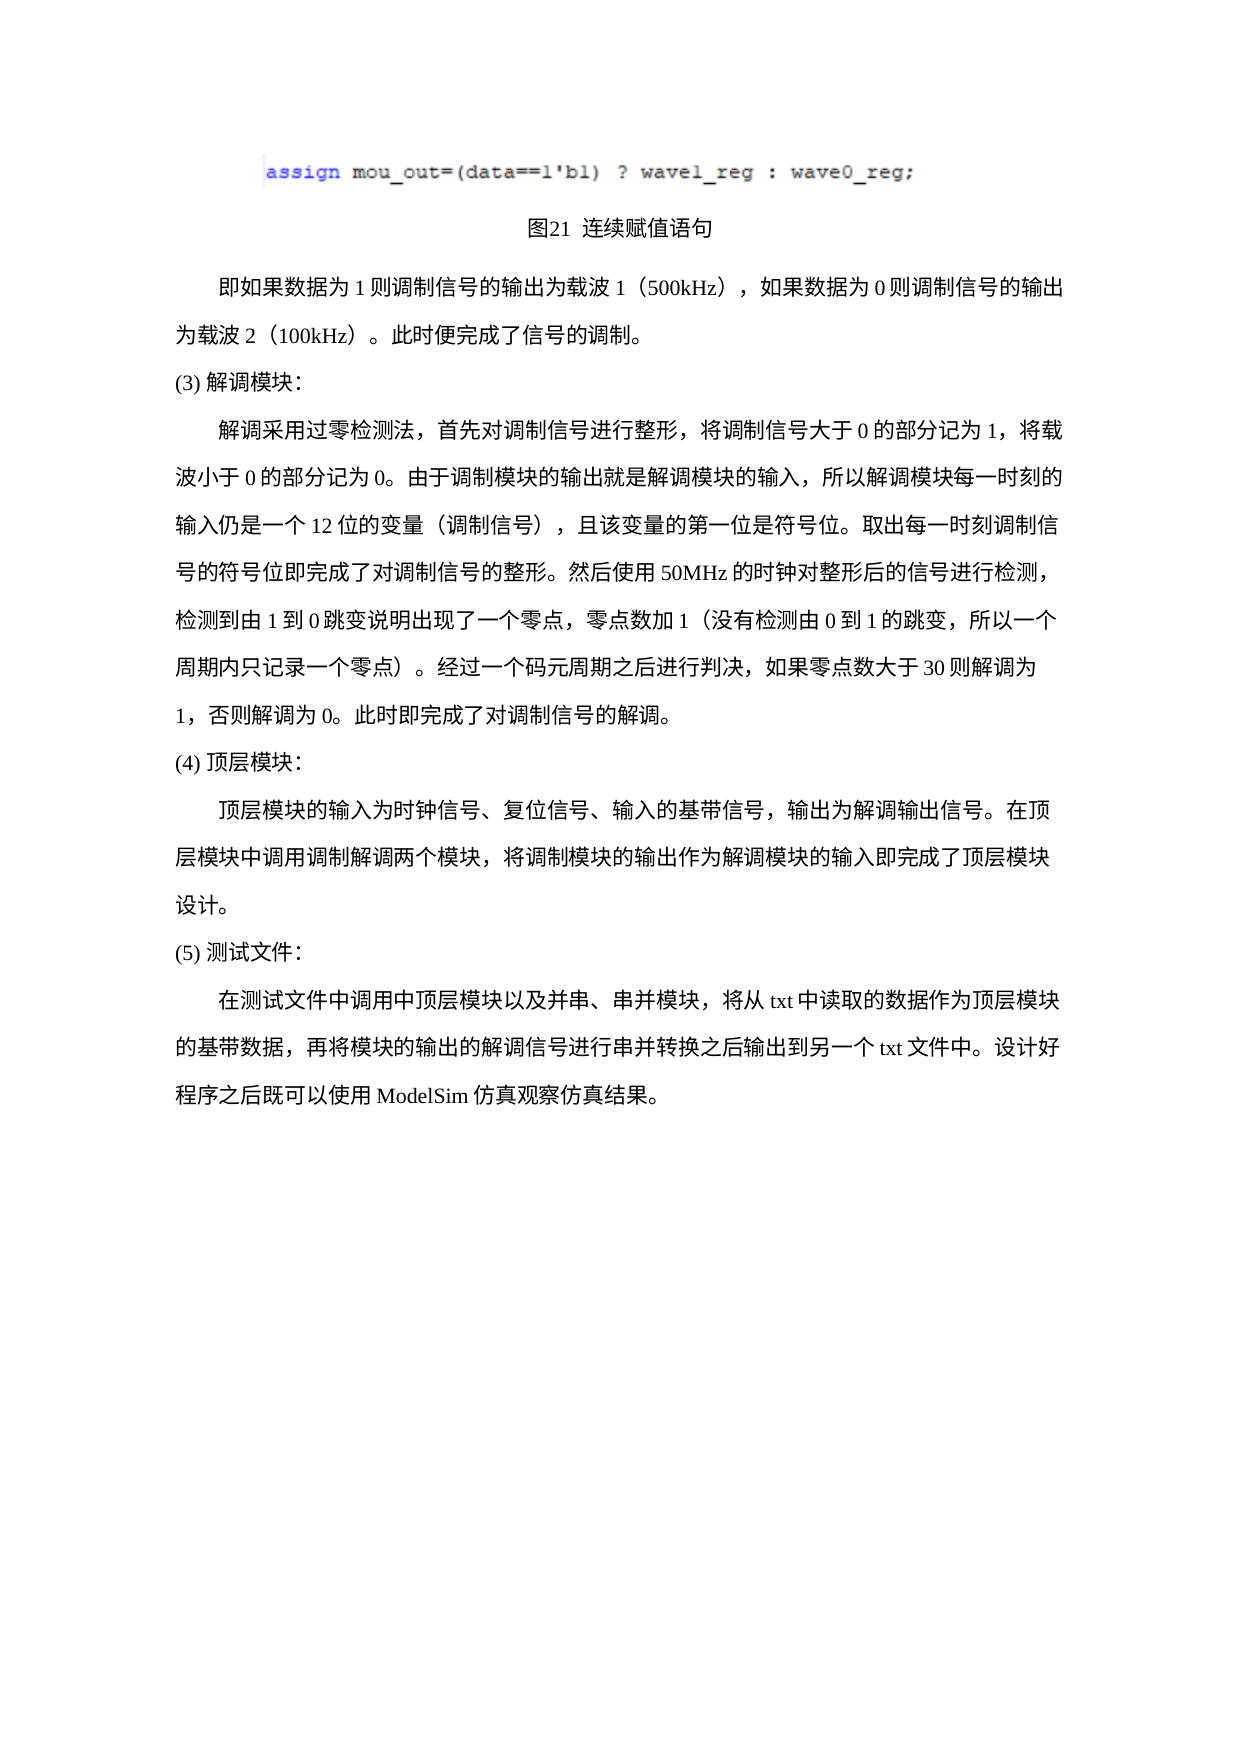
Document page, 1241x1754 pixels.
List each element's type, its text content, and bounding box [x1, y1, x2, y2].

text 在测试文件中调用中顶层模块以及并串、串并模块，将从txt中读取的数据作为顶层模块的基带数据，再将模块的输出的解调信号进行串并转换之后输出到另一个txt文件中。设计好程序之后既可以使用ModelSim仿真观察仿真结果。 [175, 983, 1065, 1109]
text 顶层模块的输入为时钟信号、复位信号、输入的基带信号，输出为解调输出信号。在顶层模块中调用调制解调两个模块，将调制模块的输出作为解调模块的输入即完成了顶层模块设计。 [175, 793, 1065, 919]
text 即如果数据为1则调制信号的输出为载波1（500kHz），如果数据为0则调制信号的输出为载波2（100kHz）。此时便完成了信号的调制。 [175, 270, 1065, 349]
text 连续赋值语句 [175, 213, 1065, 243]
subtitle 解调模块： [175, 365, 1065, 397]
subtitle 顶层模块： [175, 745, 1065, 777]
text 解调采用过零检测法，首先对调制信号进行整形，将调制信号大于0的部分记为1，将载波小于0的部分记为0。由于调制模块的输出就是解调模块的输入，所以解调模块每一时刻的输入仍是一个12位的变量（调制信号），且该变量的第一位是符号位。取出每一时刻调制信号的符号位即完成了对调制信号的整形。然后使用50MHz的时钟对整形后的信号进行检测，检测到由1到0跳变说明出现了一个零点，零点数加1（没有检测由0到1的跳变，所以一个周期内只记录一个零点）。经过一个码元周期之后进行判决，如果零点数大于30则解调为1，否则解调为0。此时即完成了对调制信号的解调。 [175, 413, 1065, 729]
subtitle 测试文件： [175, 935, 1065, 967]
picture [262, 154, 978, 188]
